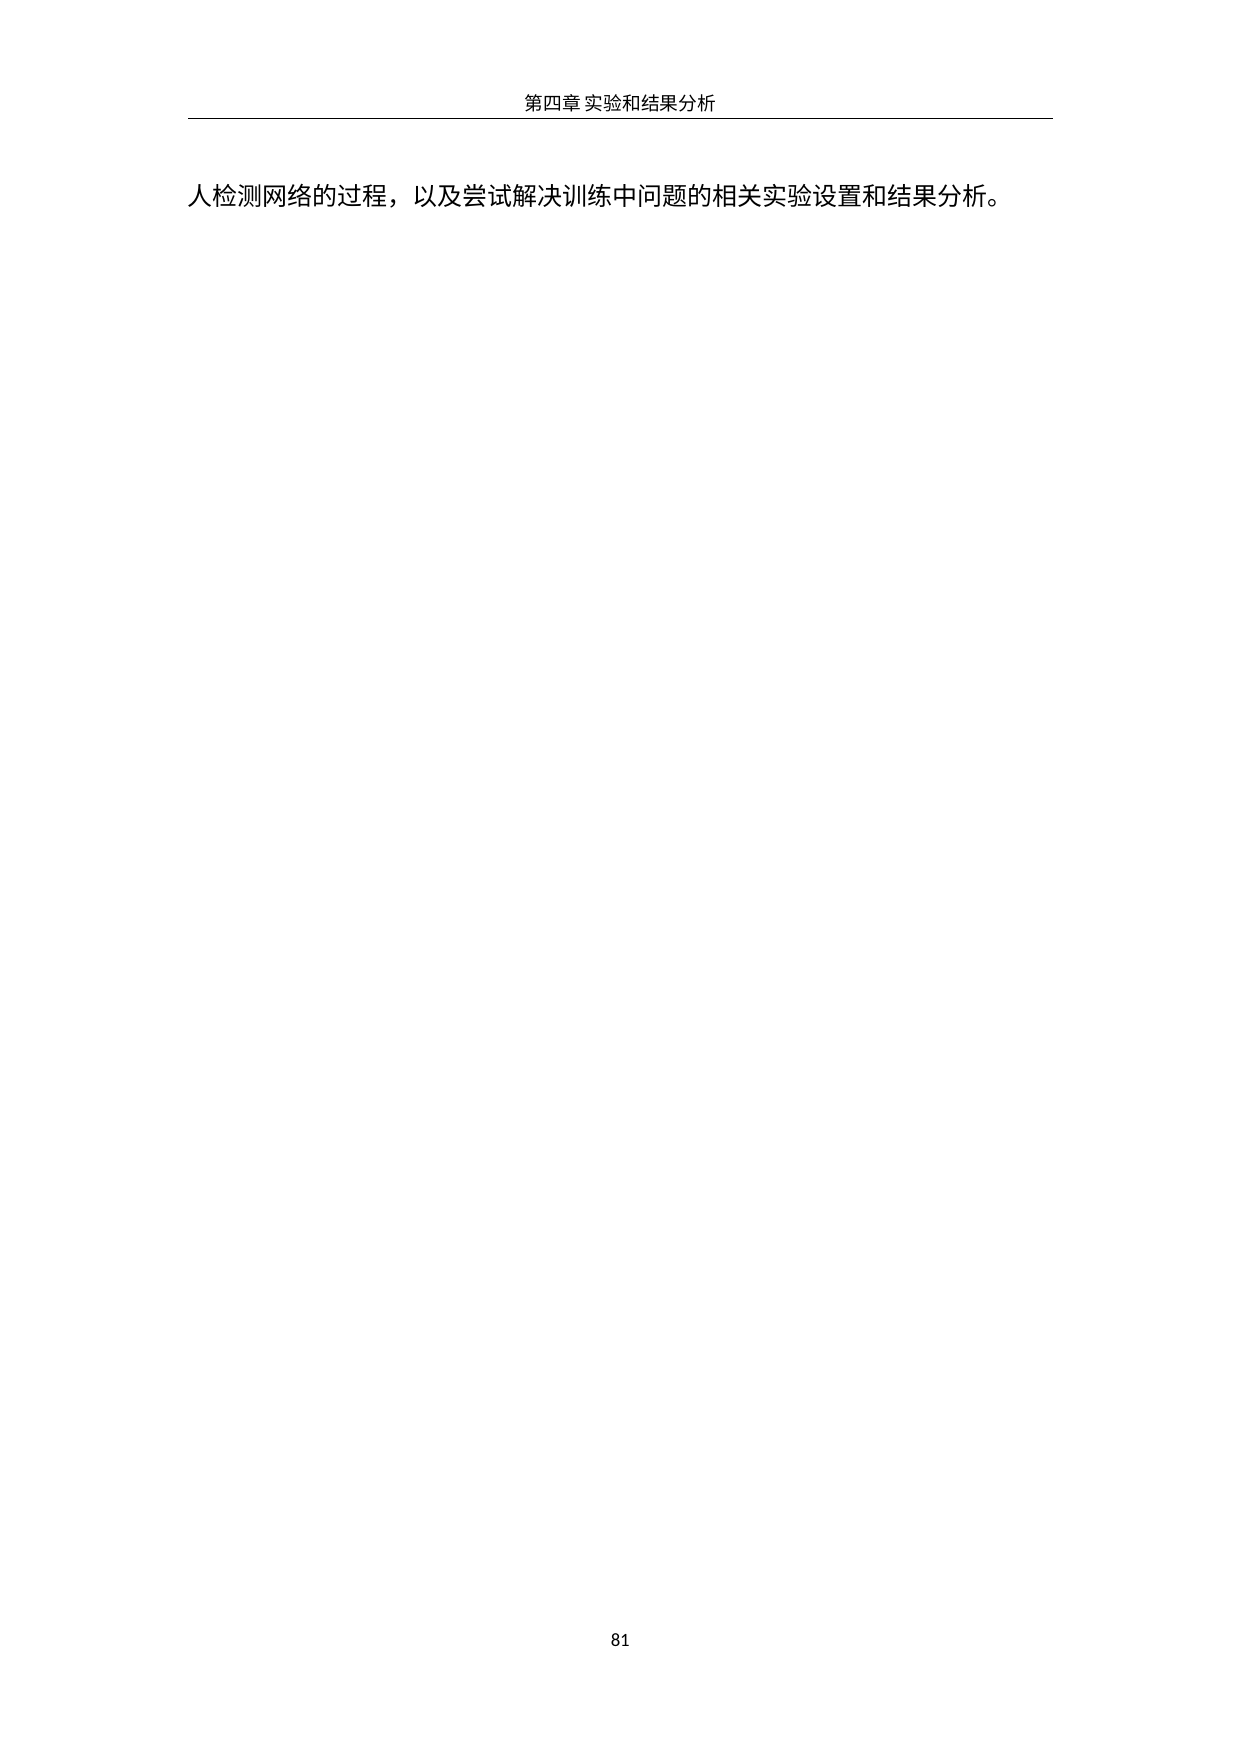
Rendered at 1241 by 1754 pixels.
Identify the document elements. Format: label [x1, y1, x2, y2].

text [187, 162, 1053, 227]
